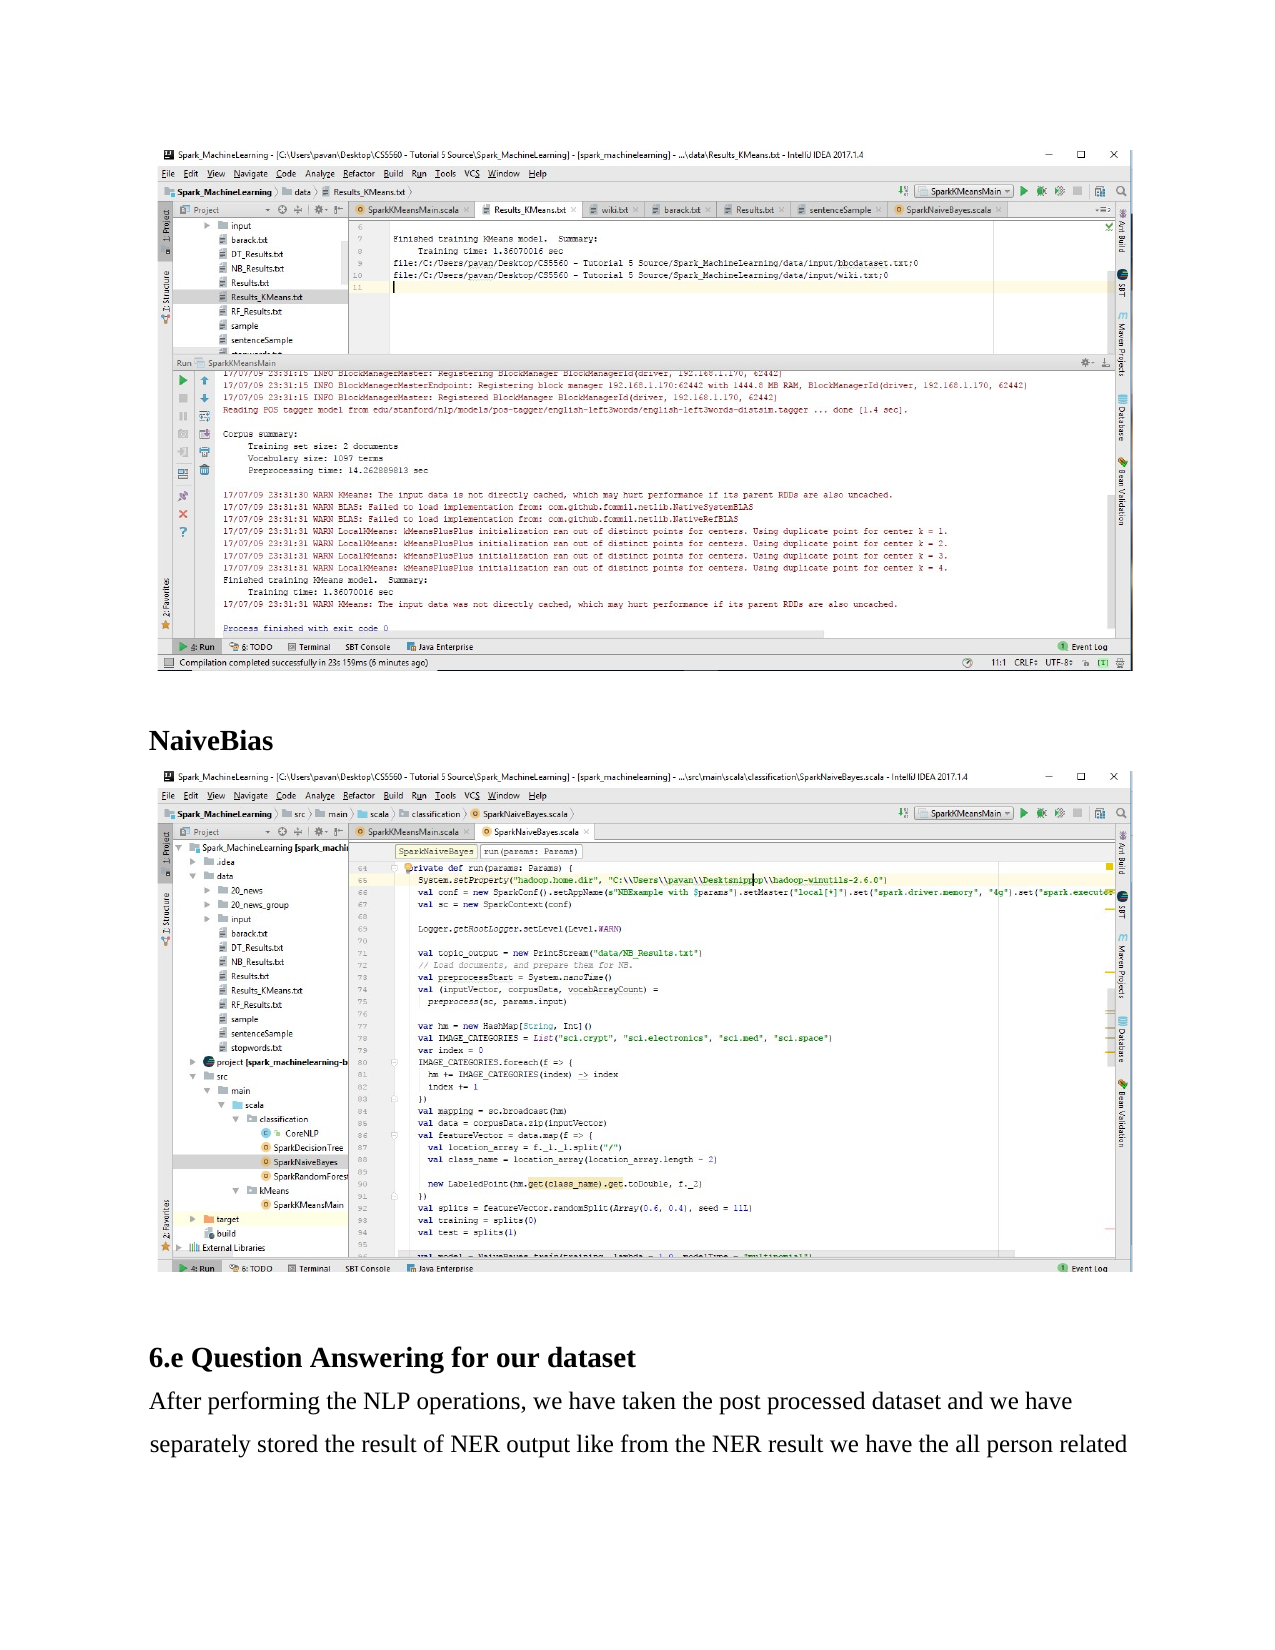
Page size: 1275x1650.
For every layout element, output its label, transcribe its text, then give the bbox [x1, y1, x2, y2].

picture [157, 150, 1133, 671]
subtitle NaiveBias [148, 723, 1125, 757]
picture [157, 771, 1133, 1272]
subtitle 6.e Question Answering for our dataset [148, 1340, 1125, 1374]
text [148, 1386, 1128, 1458]
